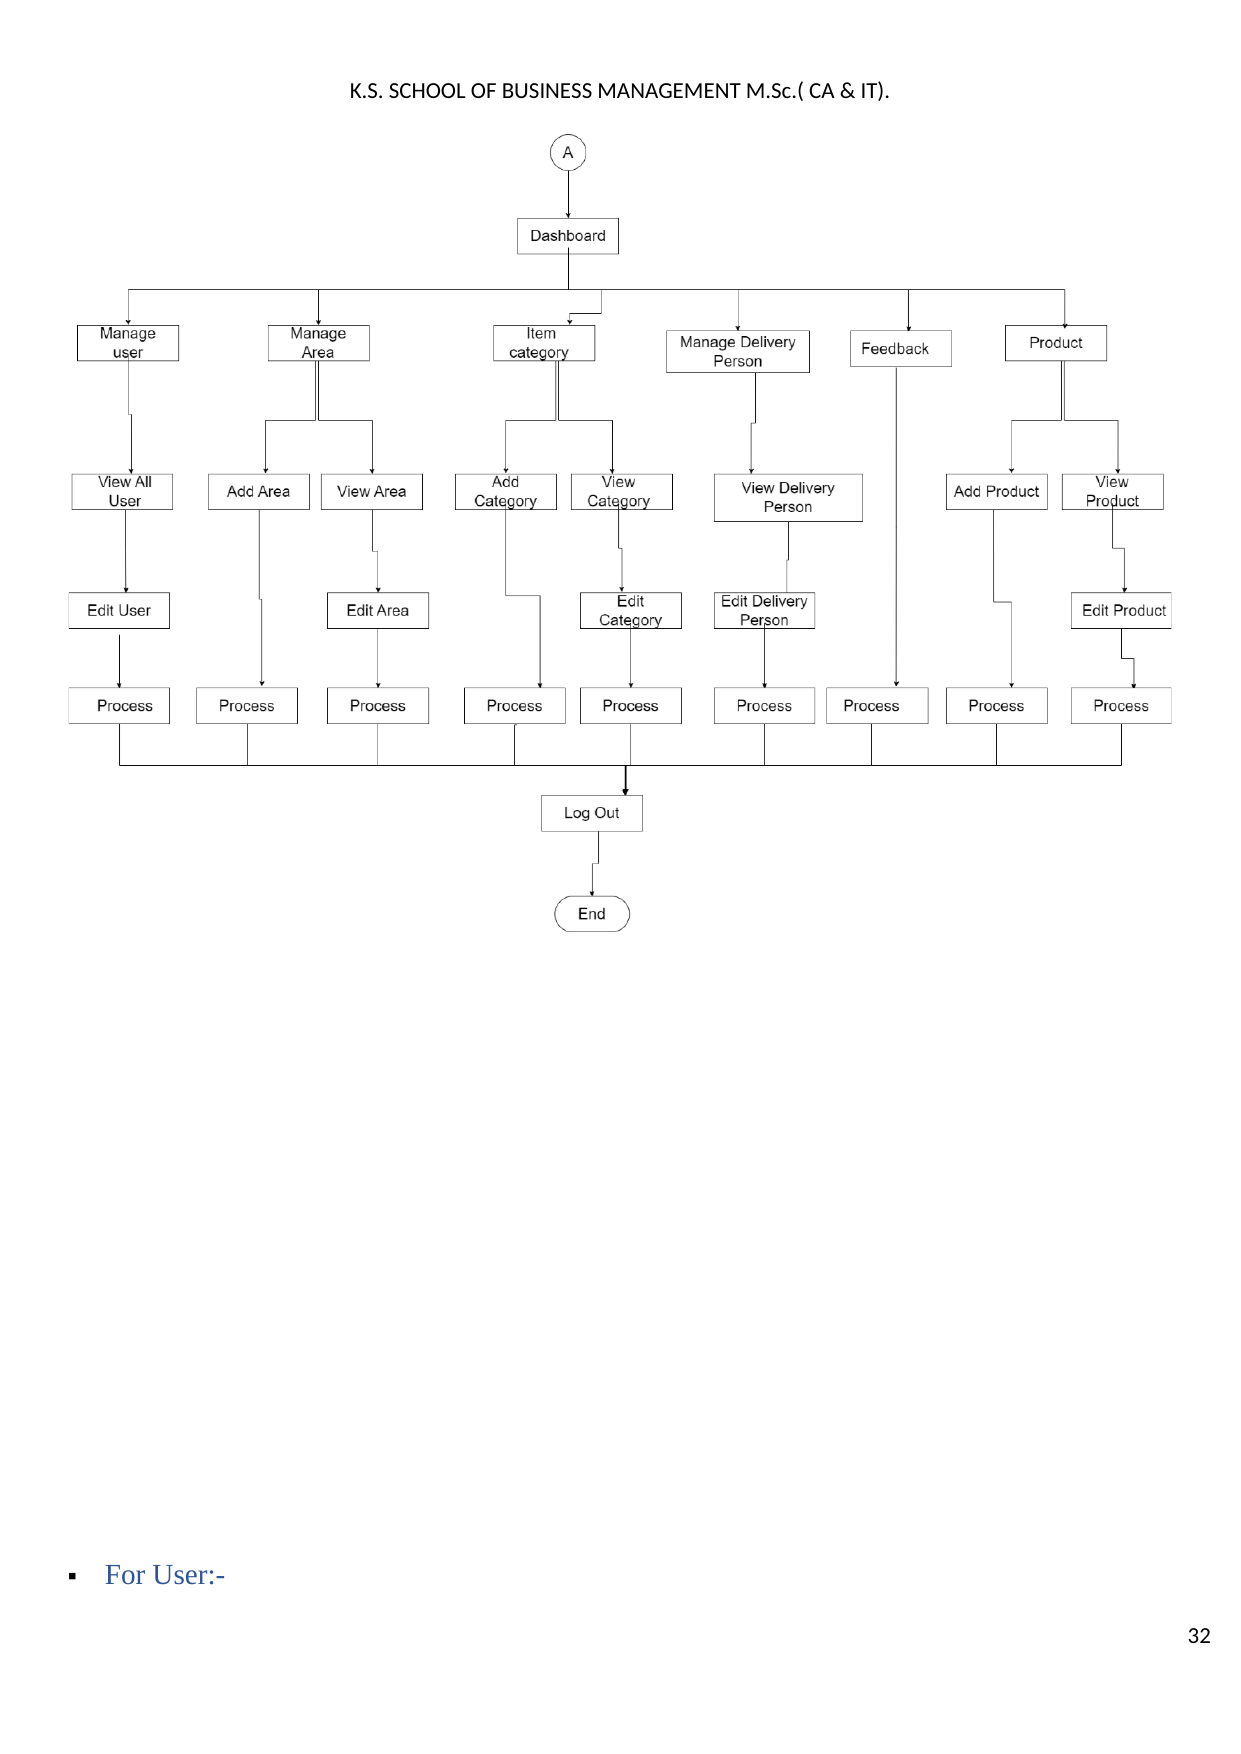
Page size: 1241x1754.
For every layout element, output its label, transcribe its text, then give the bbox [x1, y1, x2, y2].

picture [68, 134, 1172, 932]
list For User:- [67, 1557, 1181, 1591]
